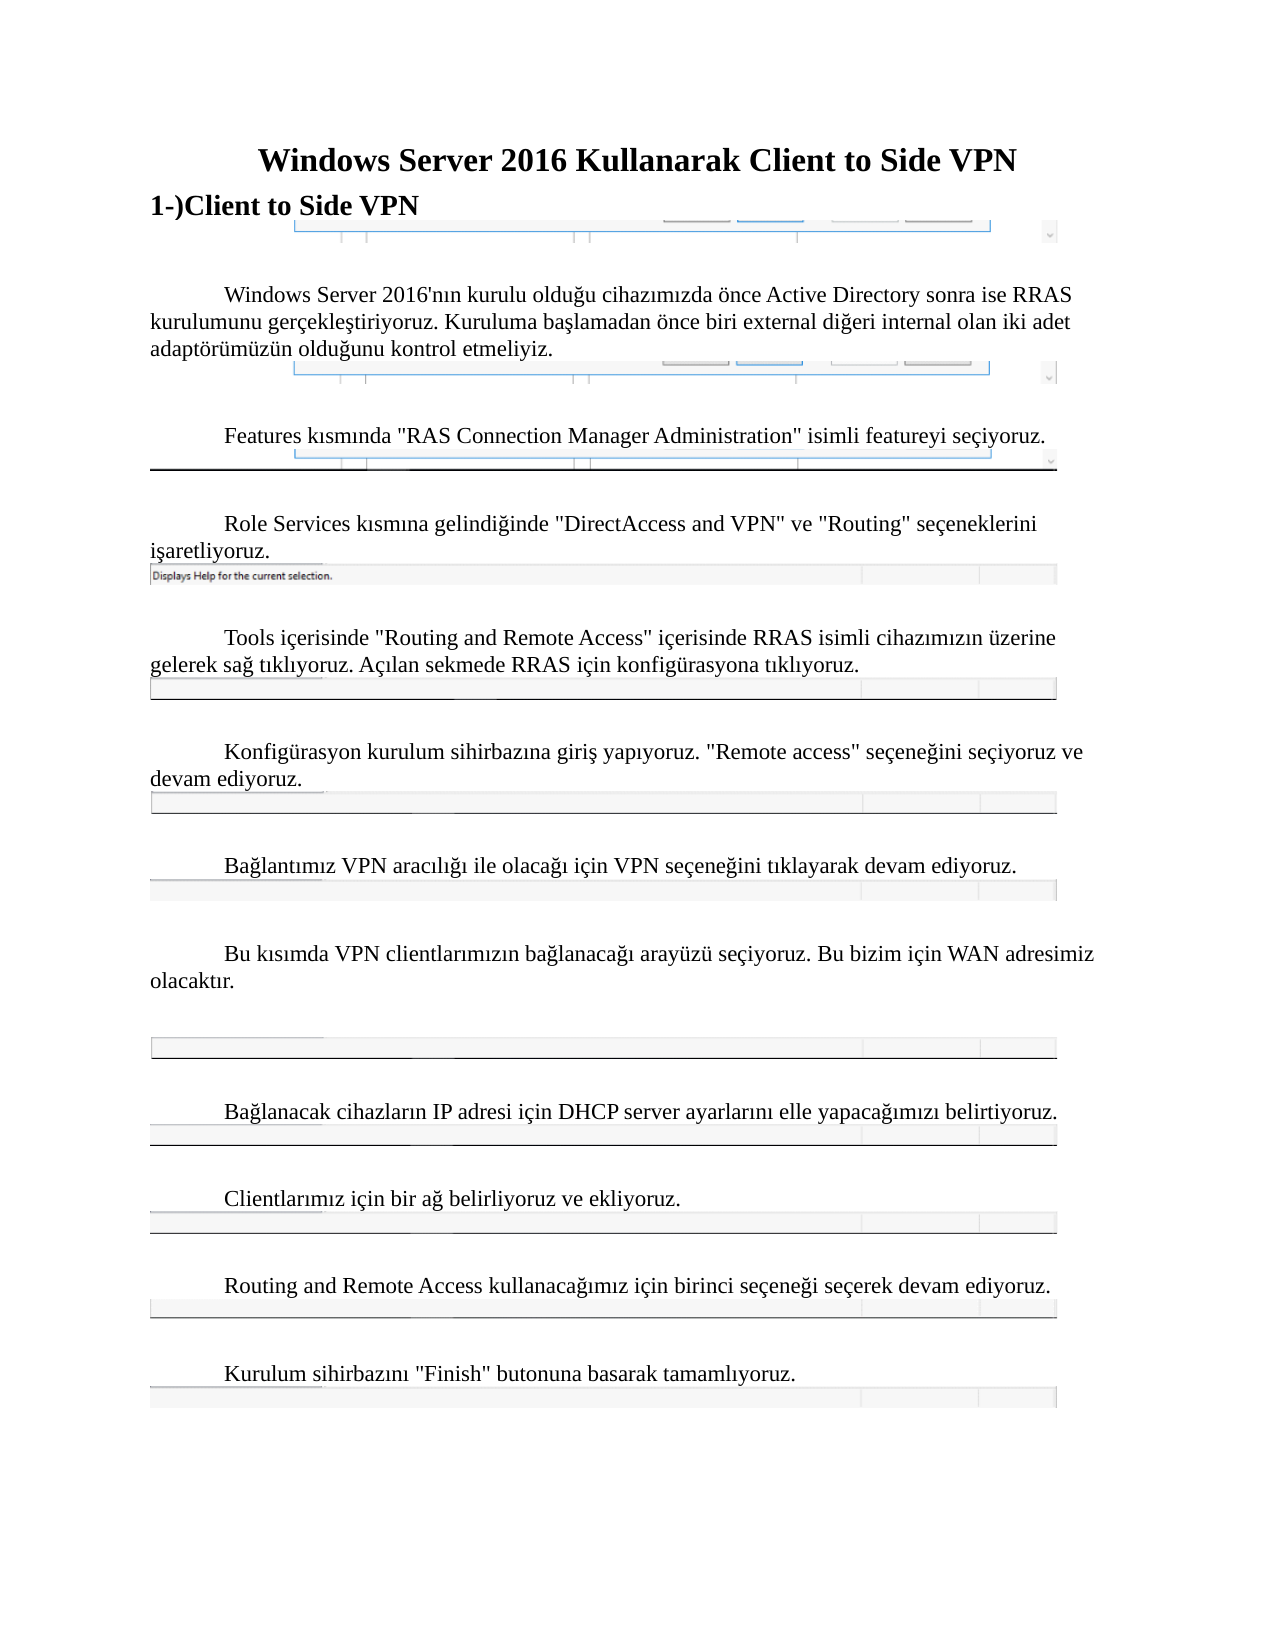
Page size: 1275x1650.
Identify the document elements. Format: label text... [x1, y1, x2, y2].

text Bağlanacak cihazların IP adresi için DHCP server ayarlarını elle yapacağımızı belirtiyoruz. [150, 1097, 1125, 1124]
text Konfigürasyon kurulum sihirbazına giriş yapıyoruz. "Remote access" seçeneğini seçiyoruz ve devam ediyoruz. [150, 738, 1125, 792]
text Features kısmında "RAS Connection Manager Administration" isimli featureyi seçiyoruz. [150, 422, 1125, 449]
text Tools içerisinde "Routing and Remote Access" içerisinde RRAS isimli cihazımızın üzerine gelerek sağ tıklıyoruz. Açılan sekmede RRAS için konfigürasyona tıklıyoruz. [150, 624, 1125, 678]
text Windows Server 2016 Kullanarak Client to Side VPN [150, 150, 1125, 177]
text Clientlarımız için bir ağ belirliyoruz ve ekliyoruz. [150, 1185, 1125, 1212]
text Bağlantımız VPN aracılığı ile olacağı için VPN seçeneğini tıklayarak devam ediyoruz. [150, 852, 1125, 879]
text Bu kısımda VPN clientlarımızın bağlanacağı arayüzü seçiyoruz. Bu bizim için WAN adresimiz olacaktır. [150, 939, 1125, 993]
text Role Services kısmına gelindiğinde "DirectAccess and VPN" ve "Routing" seçeneklerini işaretliyoruz. [150, 509, 1125, 563]
text Kurulum sihirbazını "Finish" butonuna basarak tamamlıyoruz. [150, 1359, 1125, 1386]
text Routing and Remote Access kullanacağımız için birinci seçeneği seçerek devam ediyoruz. [150, 1272, 1125, 1299]
text Windows Server 2016'nın kurulu olduğu cihazımızda önce Active Directory sonra ise RRAS kurulumunu gerçekleştiriyoruz. Kuruluma başlamadan önce biri external diğeri internal olan iki adet adaptörümüzün olduğunu kontrol etmeliyiz. [150, 281, 1125, 362]
text 1-)Client to Side VPN [150, 194, 1125, 221]
